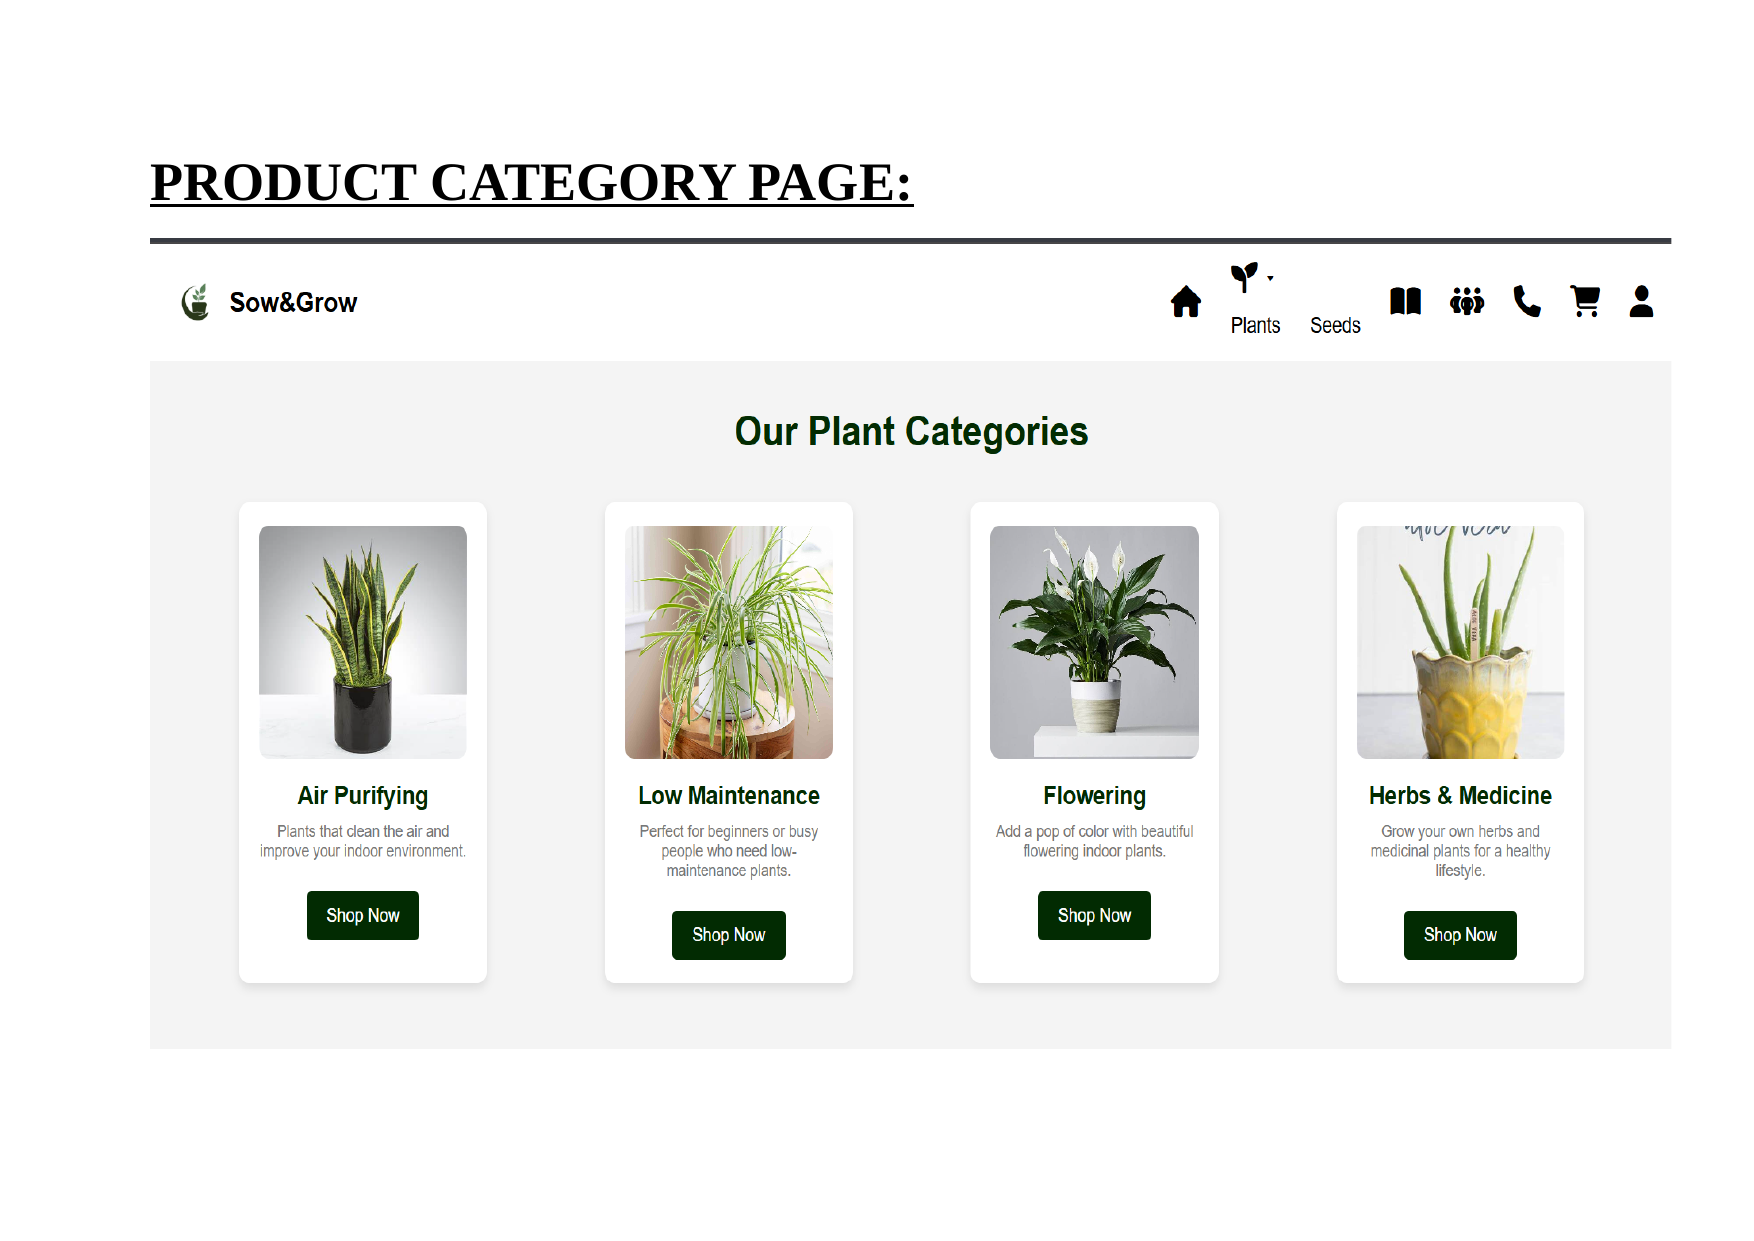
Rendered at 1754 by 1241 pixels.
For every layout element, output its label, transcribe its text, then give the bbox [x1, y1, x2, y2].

picture [150, 238, 1672, 1049]
text PRODUCT CATEGORY PAGE: [150, 150, 1604, 212]
